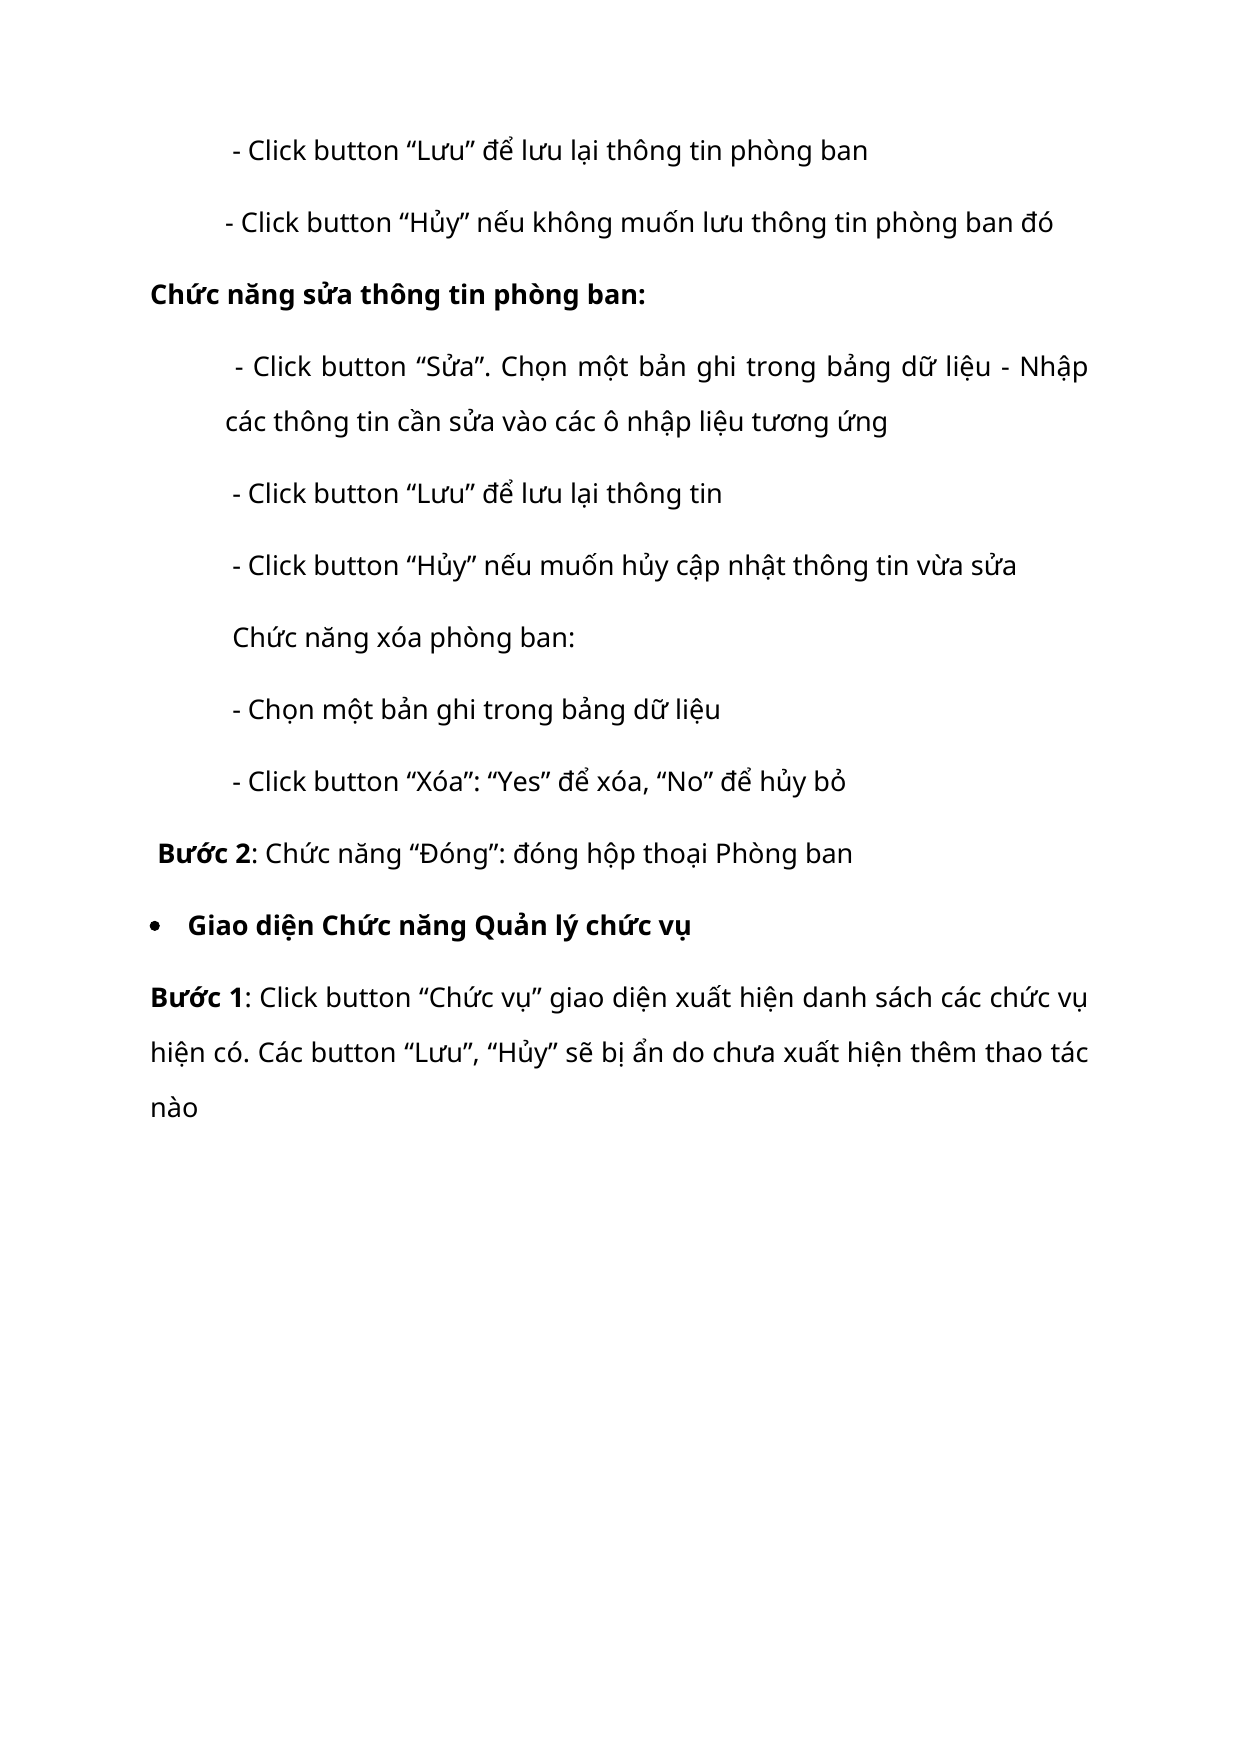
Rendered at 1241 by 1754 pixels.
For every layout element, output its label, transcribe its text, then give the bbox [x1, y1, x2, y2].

text - Click button “Lưu” để lưu lại thông tin [225, 474, 1090, 511]
text Chức năng sửa thông tin phòng ban: [150, 275, 1090, 312]
text - Click button “Lưu” để lưu lại thông tin phòng ban [225, 131, 1090, 168]
text - Click button “Sửa”. Chọn một bản ghi trong bảng dữ liệu - Nhập các thông tin cần sửa vào các ô nhập liệu tương ứng [225, 347, 1090, 439]
text - Click button “Hủy” nếu không muốn lưu thông tin phòng ban đó [225, 203, 1090, 240]
text Bước 2: Chức năng “Đóng”: đóng hộp thoại Phòng ban [150, 834, 1090, 871]
text - Chọn một bản ghi trong bảng dữ liệu [225, 690, 1090, 727]
text Chức năng xóa phòng ban: [225, 618, 1090, 655]
text Bước 1: Click button “Chức vụ” giao diện xuất hiện danh sách các chức vụ hiện có. Các button “Lưu”, “Hủy” sẽ bị ẩn do chưa xuất hiện thêm thao tác nào [150, 978, 1090, 1126]
text - Click button “Xóa”: “Yes” để xóa, “No” để hủy bỏ [225, 762, 1090, 799]
text - Click button “Hủy” nếu muốn hủy cập nhật thông tin vừa sửa [225, 546, 1090, 583]
list Giao diện Chức năng Quản lý chức vụ [150, 906, 1090, 943]
